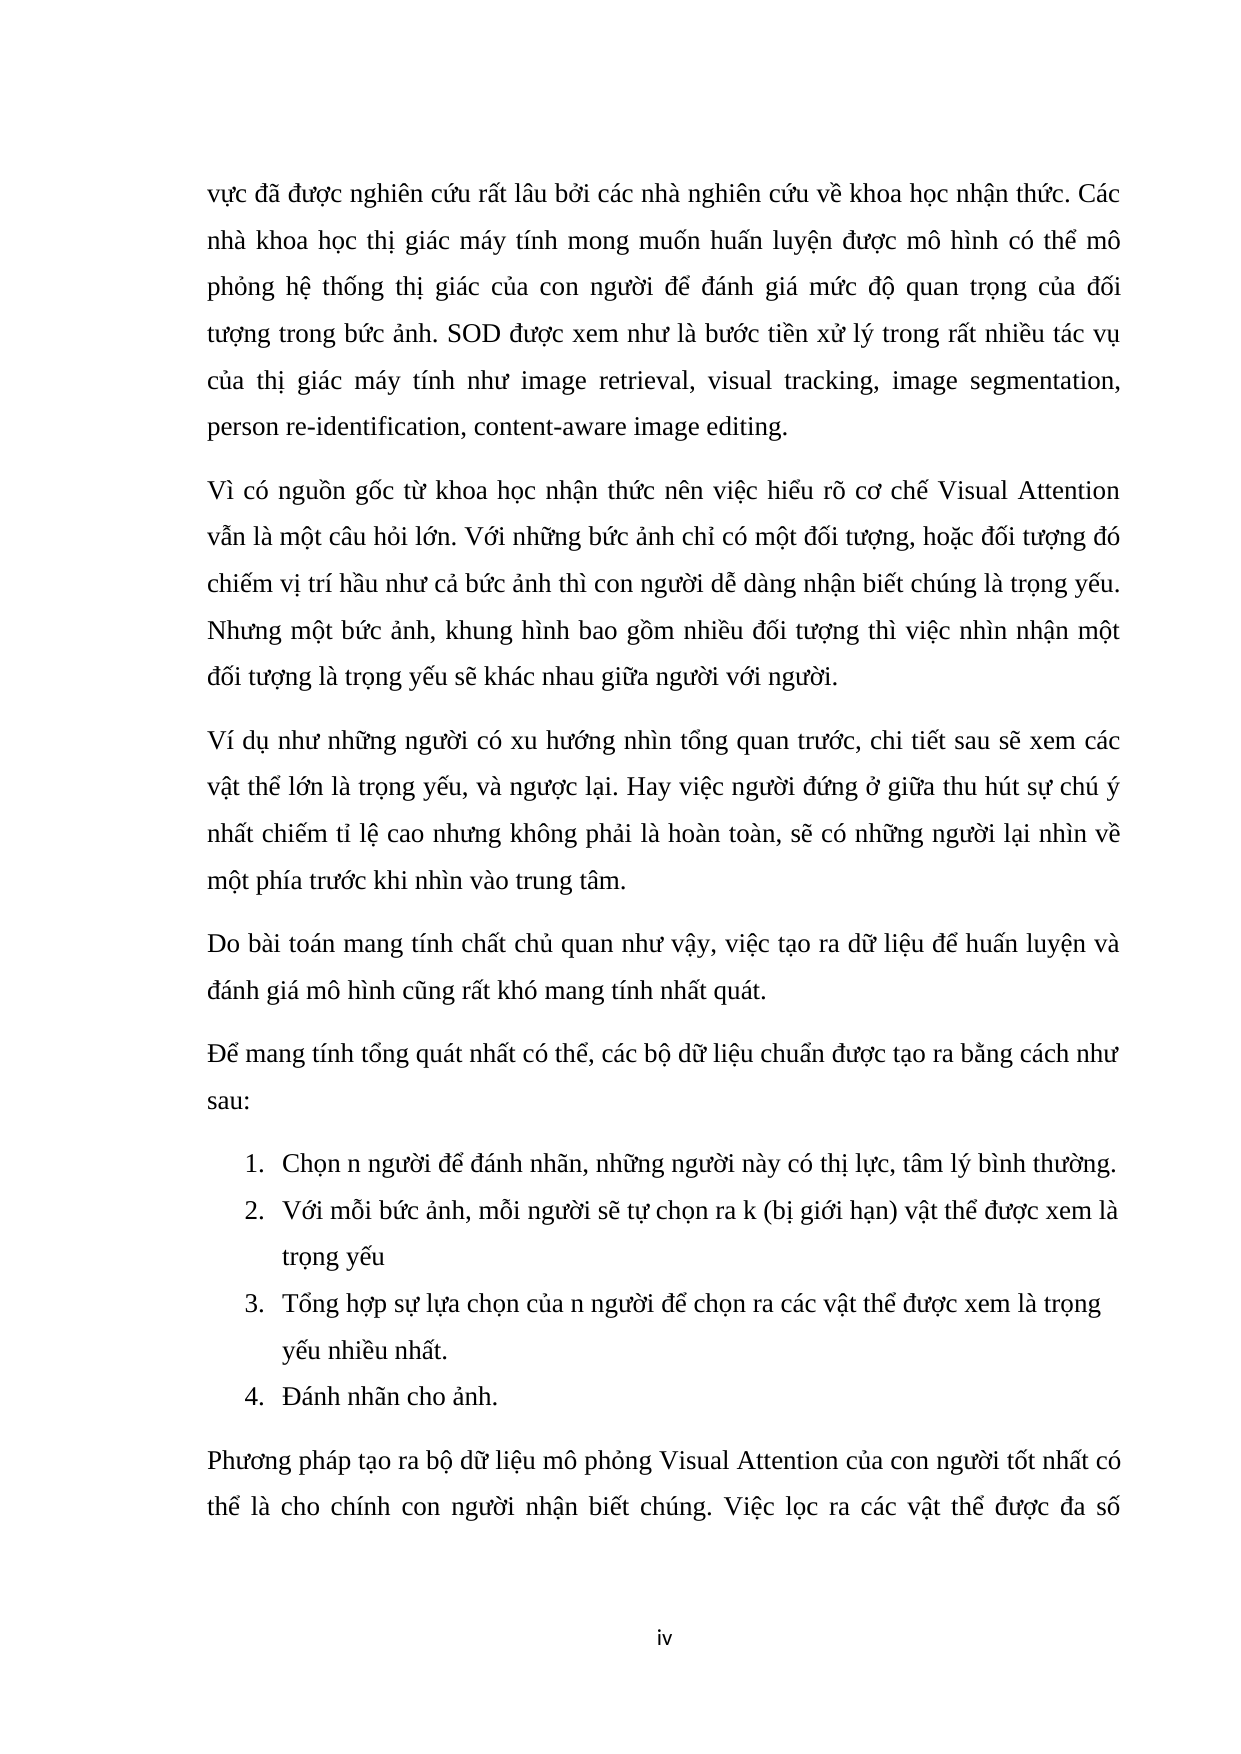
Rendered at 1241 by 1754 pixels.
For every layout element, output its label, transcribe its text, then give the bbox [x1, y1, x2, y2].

text Do bài toán mang tính chất chủ quan như vậy, việc tạo ra dữ liệu để huấn luyện và đánh giá mô hình cũng rất khó mang tính nhất quát. [207, 927, 1122, 1005]
list Tổng hợp sự lựa chọn của n người để chọn ra các vật thể được xem là trọng yếu nhiều nhất. [244, 1287, 1122, 1365]
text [207, 1444, 1122, 1522]
text Ví dụ như những người có xu hướng nhìn tổng quan trước, chi tiết sau sẽ xem các vật thể lớn là trọng yếu, và ngược lại. Hay việc người đứng ở giữa thu hút sự chú ý nhất chiếm tỉ lệ cao nhưng không phải là hoàn toàn, sẽ có những người lại nhìn về một phía trước khi nhìn vào trung tâm. [207, 724, 1122, 895]
list Với mỗi bức ảnh, mỗi người sẽ tự chọn ra k (bị giới hạn) vật thể được xem là trọng yếu [244, 1194, 1122, 1272]
text Để mang tính tổng quát nhất có thể, các bộ dữ liệu chuẩn được tạo ra bằng cách như sau: [207, 1037, 1122, 1115]
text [207, 177, 1122, 442]
text Vì có nguồn gốc từ khoa học nhận thức nên việc hiểu rõ cơ chế Visual Attention vẫn là một câu hỏi lớn. Với những bức ảnh chỉ có một đối tượng, hoặc đối tượng đó chiếm vị trí hầu như cả bức ảnh thì con người dễ dàng nhận biết chúng là trọng yếu. Nhưng một bức ảnh, khung hình bao gồm nhiều đối tượng thì việc nhìn nhận một đối tượng là trọng yếu sẽ khác nhau giữa người với người. [207, 474, 1122, 692]
list Đánh nhãn cho ảnh. [244, 1381, 1122, 1412]
list Chọn n người để đánh nhãn, những người này có thị lực, tâm lý bình thường. [244, 1147, 1122, 1178]
